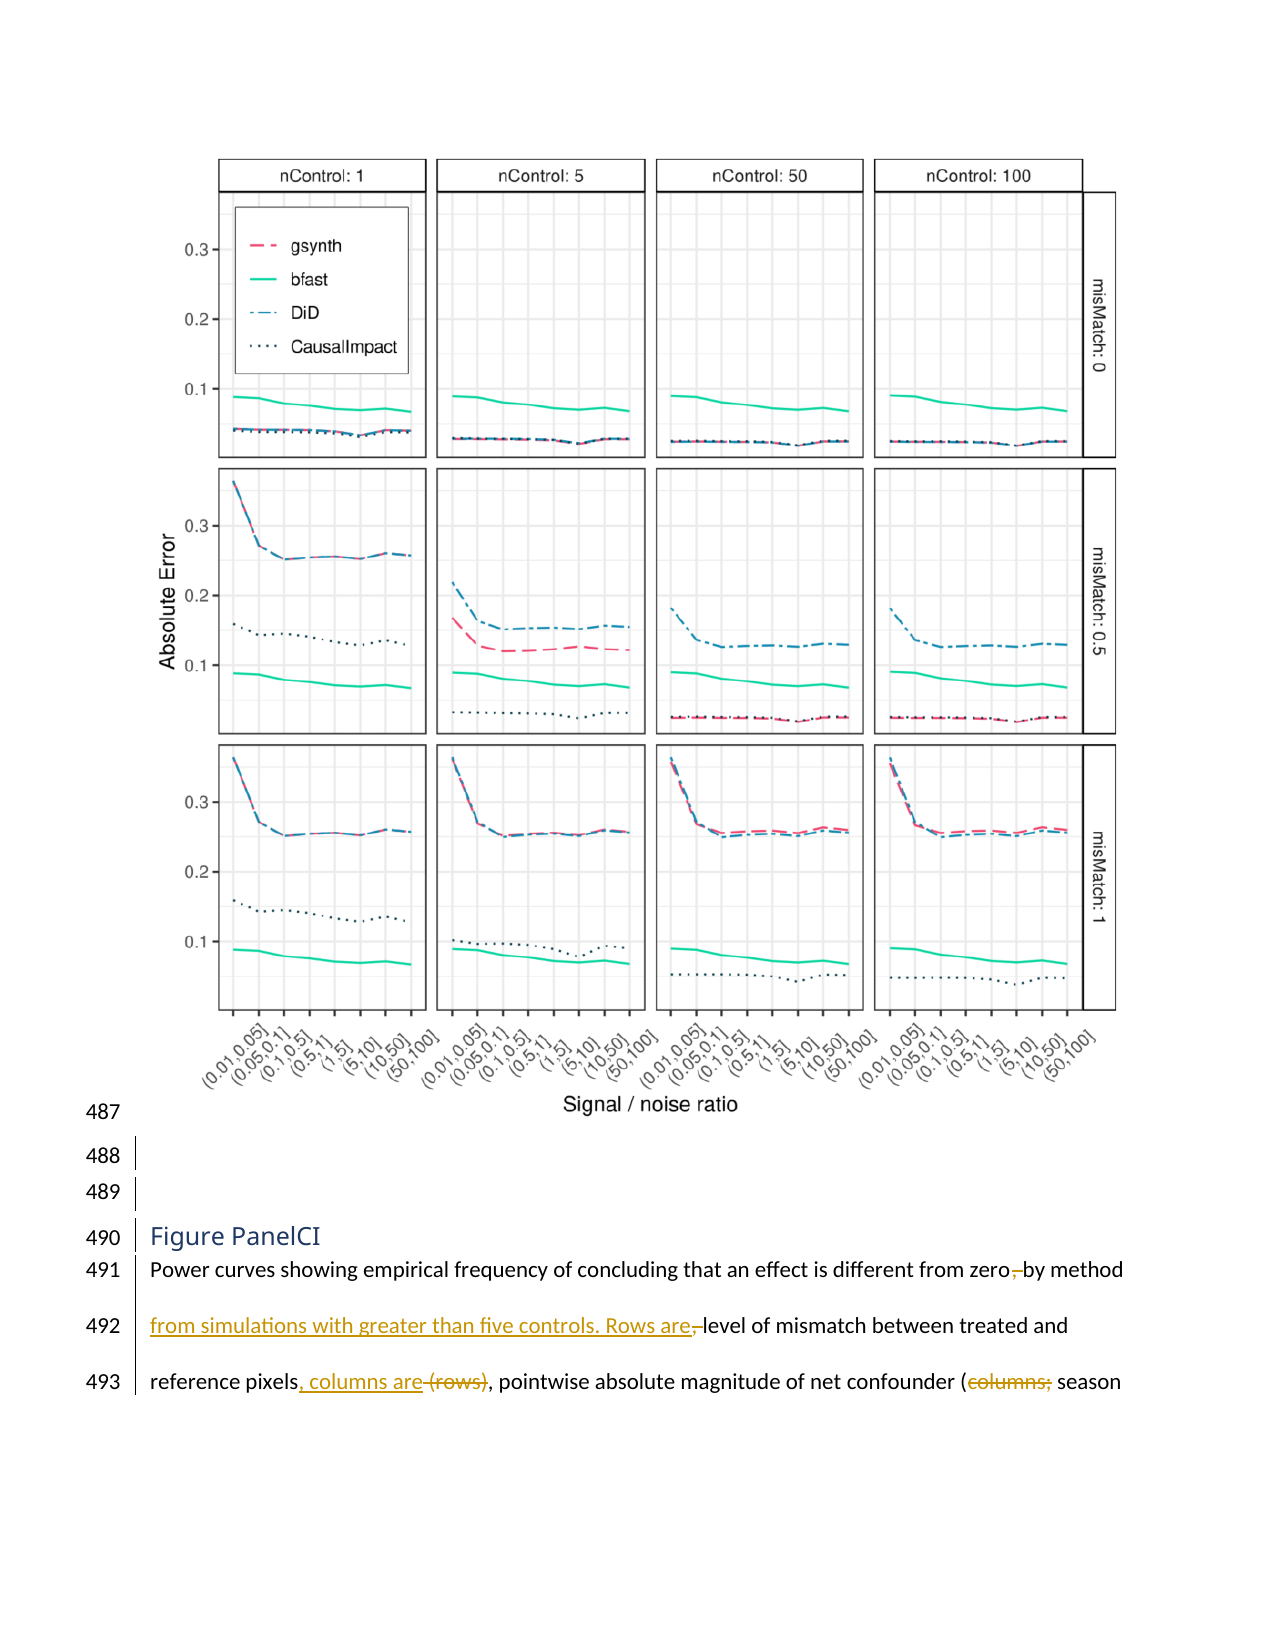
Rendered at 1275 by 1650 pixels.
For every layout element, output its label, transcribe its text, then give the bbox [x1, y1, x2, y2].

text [150, 1255, 1125, 1395]
subtitle Figure PanelCI [150, 1218, 1125, 1252]
picture [150, 150, 1125, 1120]
